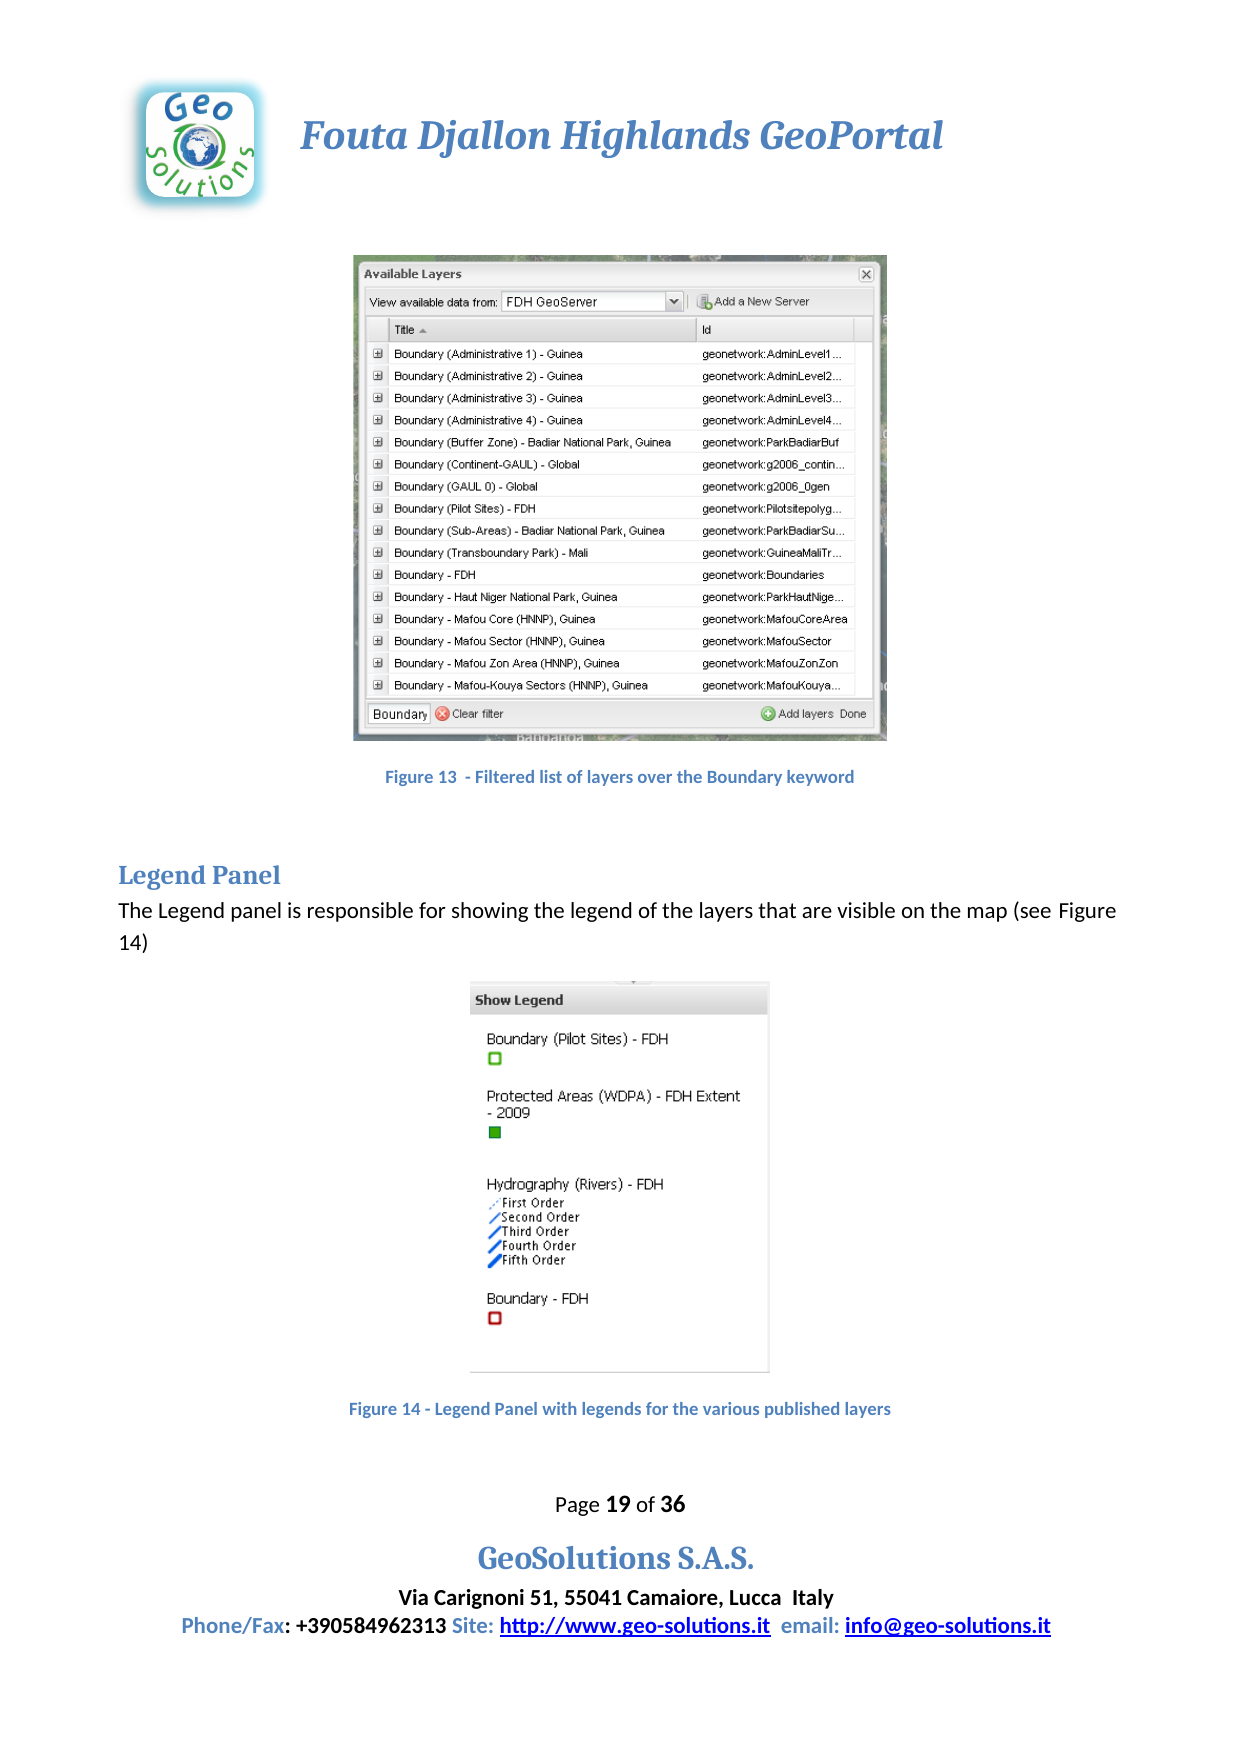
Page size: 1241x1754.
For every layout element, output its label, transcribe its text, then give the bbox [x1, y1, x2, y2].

subtitle Legend Panel [118, 860, 1122, 891]
text The Legend panel is responsible for showing the legend of the layers that are visible on the map (see Figure 14) [118, 896, 1122, 956]
text Figure 14 - Legend Panel with legends for the various published layers [118, 1397, 1122, 1420]
text Figure 13 - Filtered list of layers over the Boundary keyword [118, 765, 1122, 788]
picture [146, 92, 254, 197]
